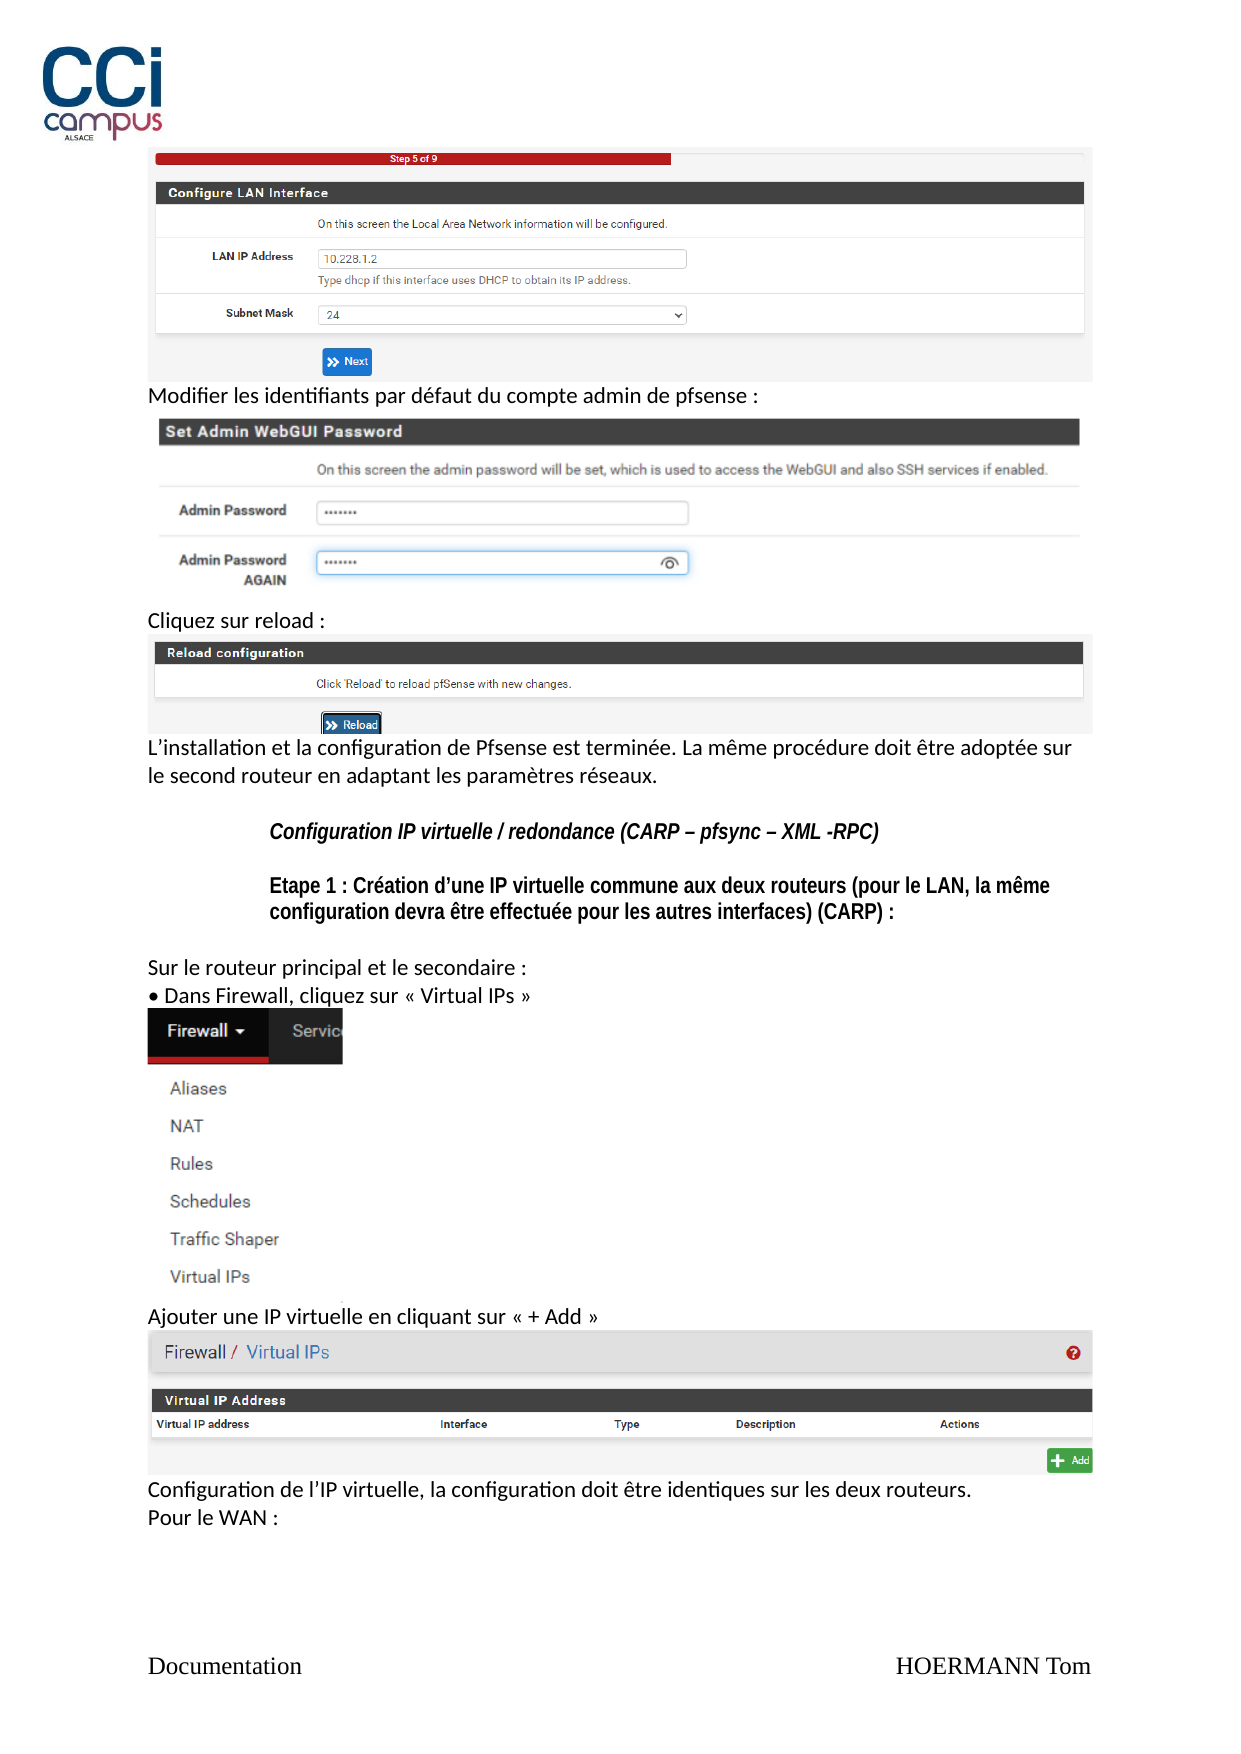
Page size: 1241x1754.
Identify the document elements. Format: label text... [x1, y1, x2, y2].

picture [147, 1008, 343, 1303]
subtitle Configuration IP virtuelle / redondance (CARP – pfsync – XML -RPC) [269, 818, 1093, 844]
picture [147, 634, 1093, 734]
subtitle Etape 1 : Création d’une IP virtuelle commune aux deux routeurs (pour le LAN, la même configuration devra être effectuée pour les autres interfaces) (CARP) : [269, 872, 1093, 925]
text Modifier les identifiants par défaut du compte admin de pfsense : [148, 382, 1093, 409]
text Ajouter une IP virtuelle en cliquant sur « + Add » [148, 1302, 1093, 1330]
text Sur le routeur principal et le secondaire : [148, 953, 1093, 981]
picture [147, 1330, 1093, 1475]
picture [35, 26, 1093, 382]
text L’installation et la configuration de Pfsense est terminée. La même procédure doit être adoptée sur le second routeur en adaptant les paramètres réseaux. [148, 734, 1093, 789]
text Pour le WAN : [148, 1503, 1093, 1531]
text • Dans Firewall, cliquez sur « Virtual IPs » [148, 981, 1093, 1009]
text Cliquez sur reload : [148, 607, 1093, 634]
picture [147, 409, 1093, 607]
text Configuration de l’IP virtuelle, la configuration doit être identiques sur les deux routeurs. [148, 1475, 1093, 1503]
